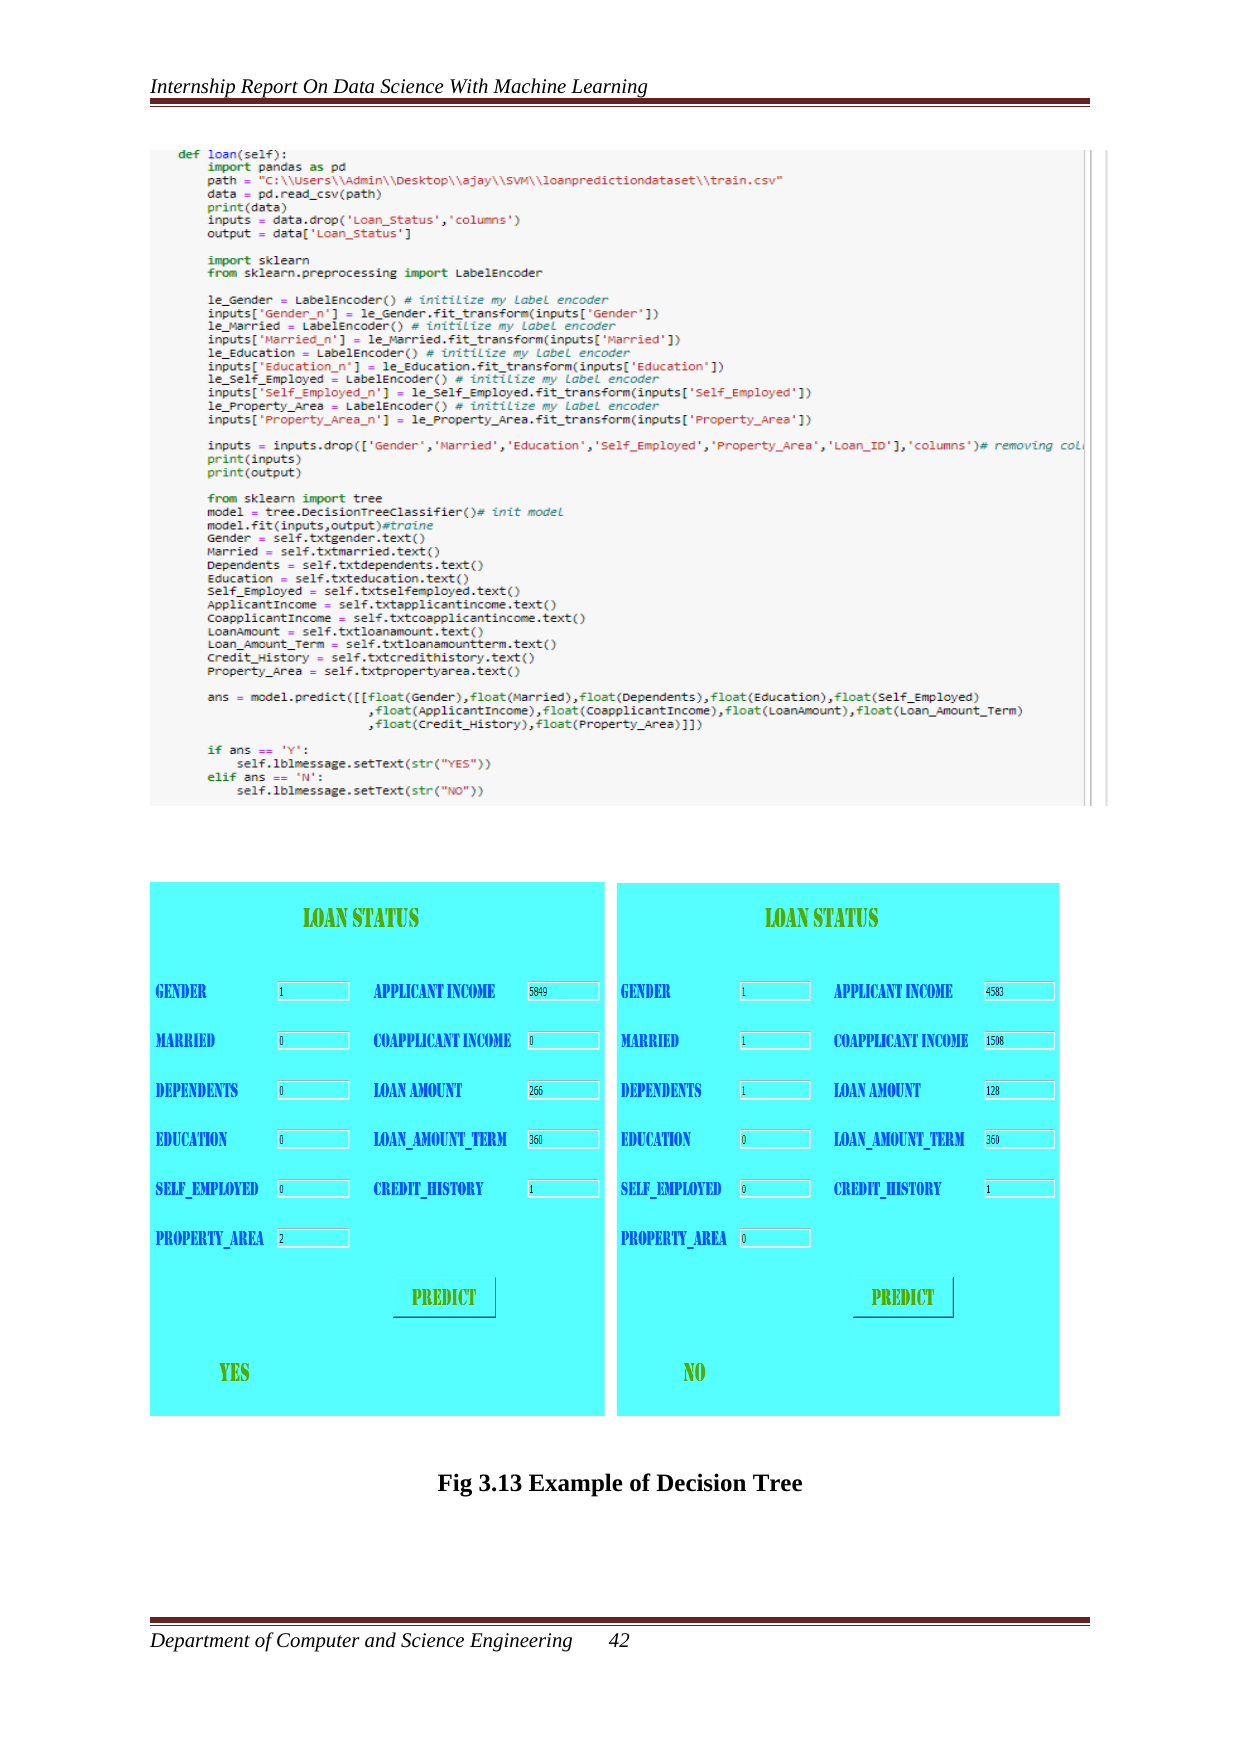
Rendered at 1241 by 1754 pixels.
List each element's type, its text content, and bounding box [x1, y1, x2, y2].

picture [150, 882, 606, 1416]
text Fig 3.13 Example of Decision Tree [150, 1468, 1090, 1497]
picture [150, 150, 1108, 806]
picture [616, 883, 1060, 1416]
